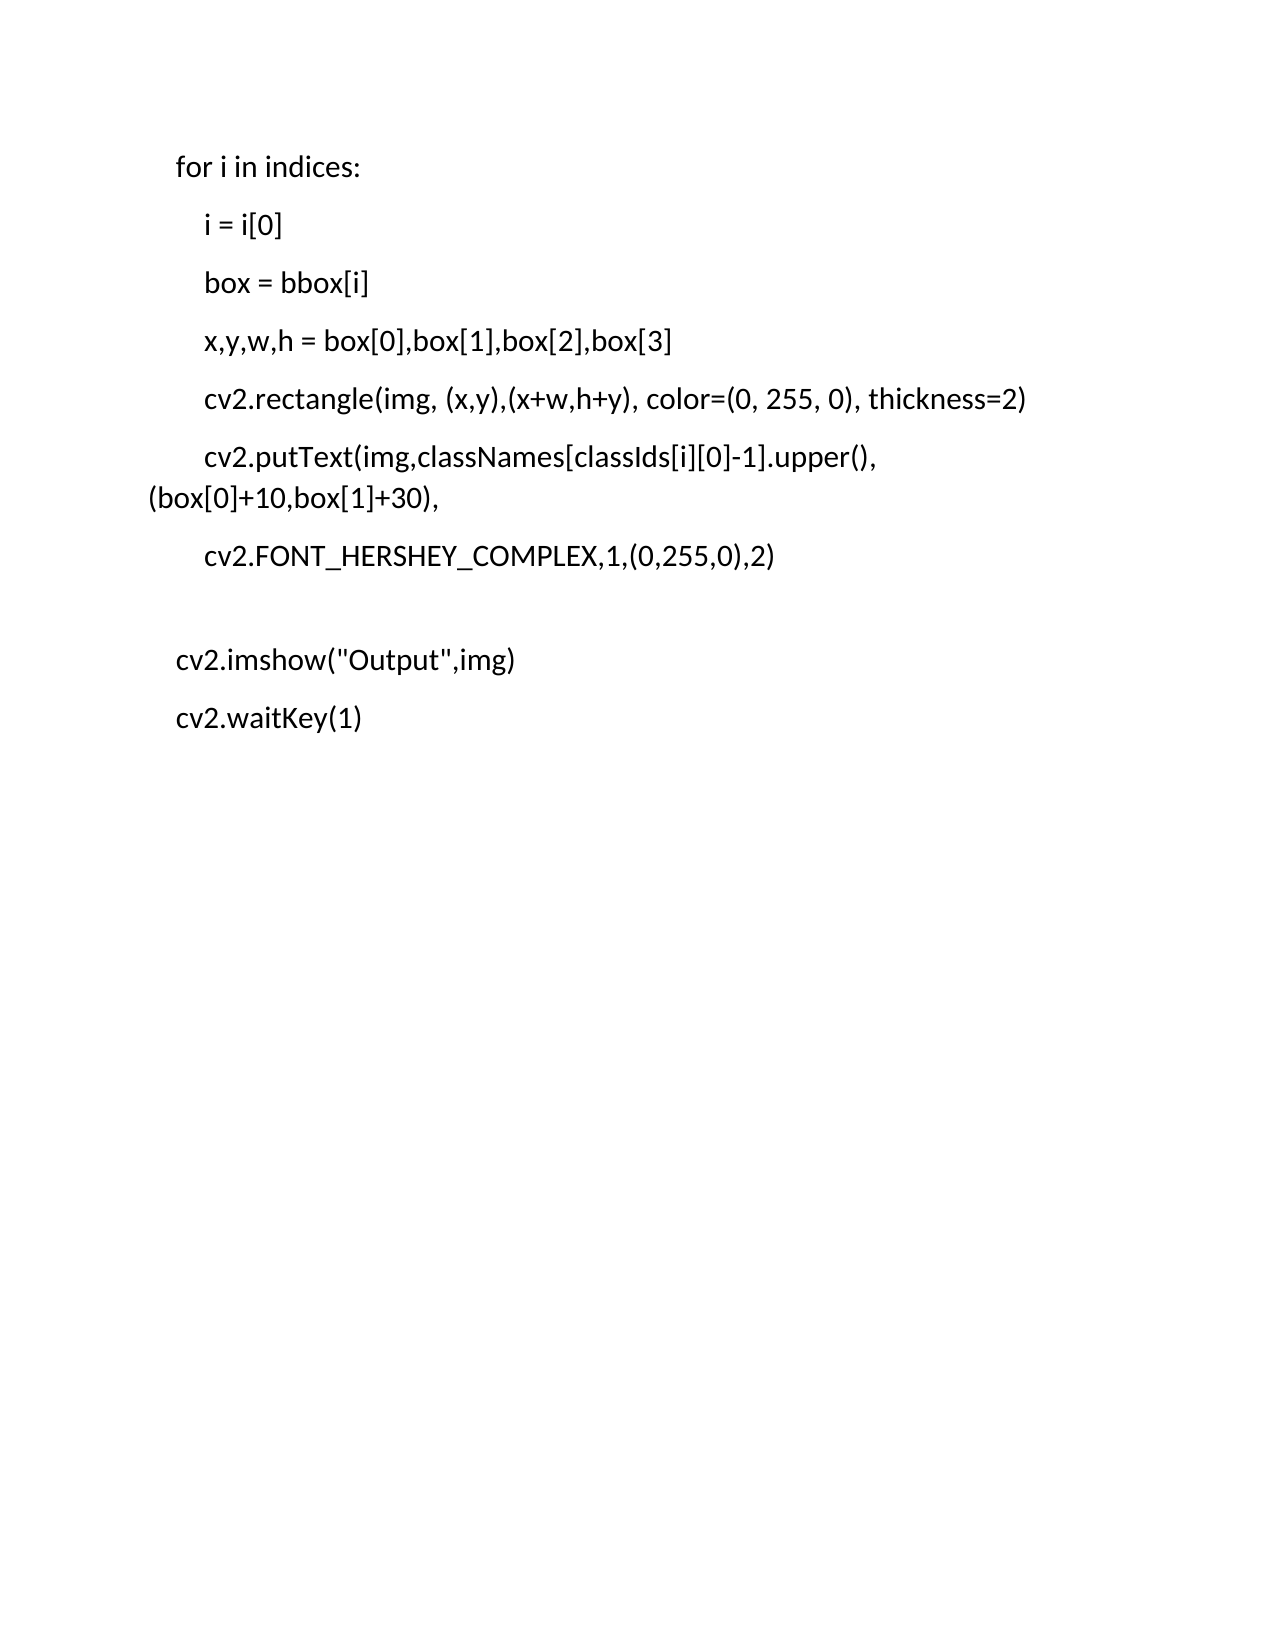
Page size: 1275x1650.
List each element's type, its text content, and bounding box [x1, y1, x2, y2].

text i = i[0] [148, 205, 1127, 243]
text cv2.imshow("Output",img) [148, 640, 1127, 678]
text x,y,w,h = box[0],box[1],box[2],box[3] [148, 321, 1127, 359]
text cv2.waitKey(1) [148, 698, 1127, 736]
text for i in indices: [148, 148, 1127, 186]
text cv2.putText(img,classNames[classIds[i][0]-1].upper(),(box[0]+10,box[1]+30), [148, 437, 1127, 516]
text cv2.FONT_HERSHEY_COMPLEX,1,(0,255,0),2) [148, 536, 1127, 574]
text cv2.rectangle(img, (x,y),(x+w,h+y), color=(0, 255, 0), thickness=2) [148, 379, 1127, 417]
text box = bbox[i] [148, 263, 1127, 301]
